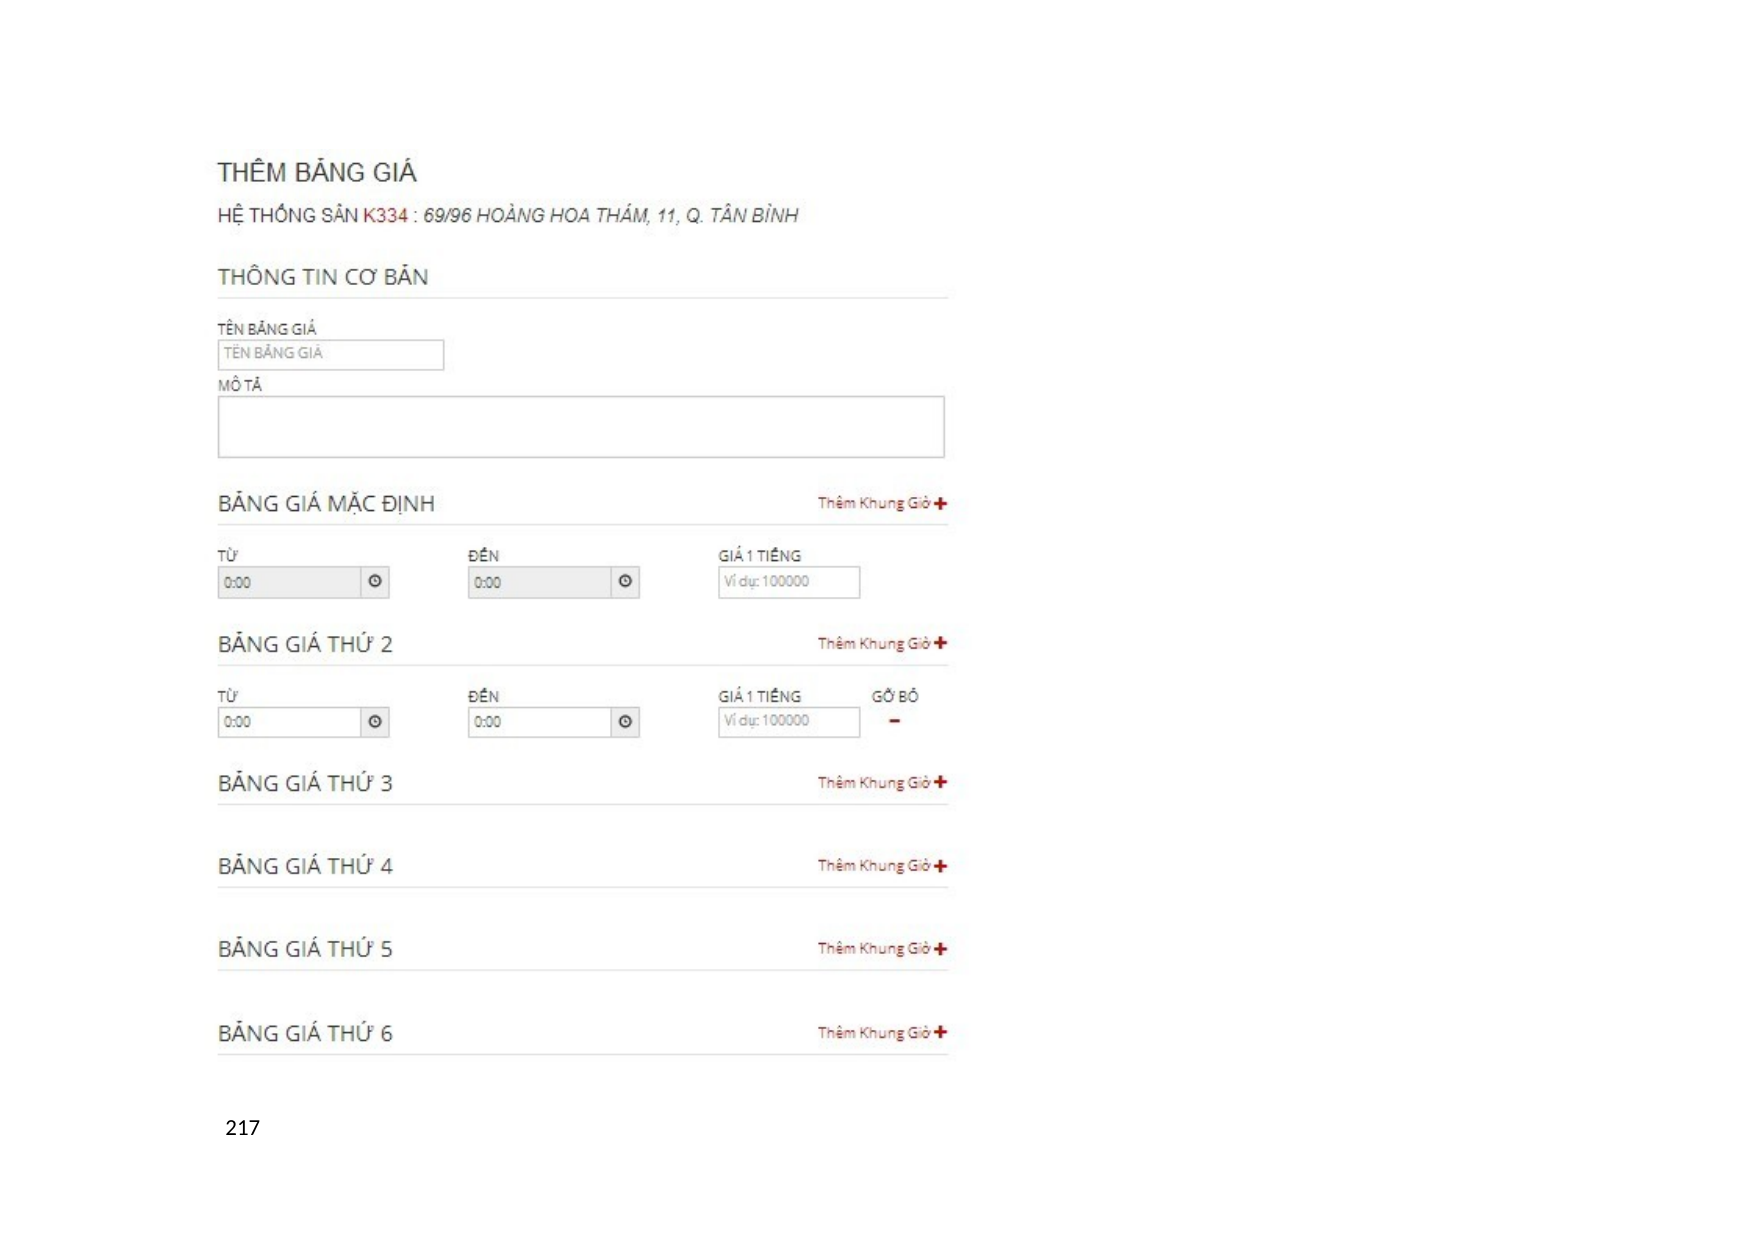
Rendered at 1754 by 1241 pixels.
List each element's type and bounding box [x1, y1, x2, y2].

picture [193, 149, 986, 1091]
